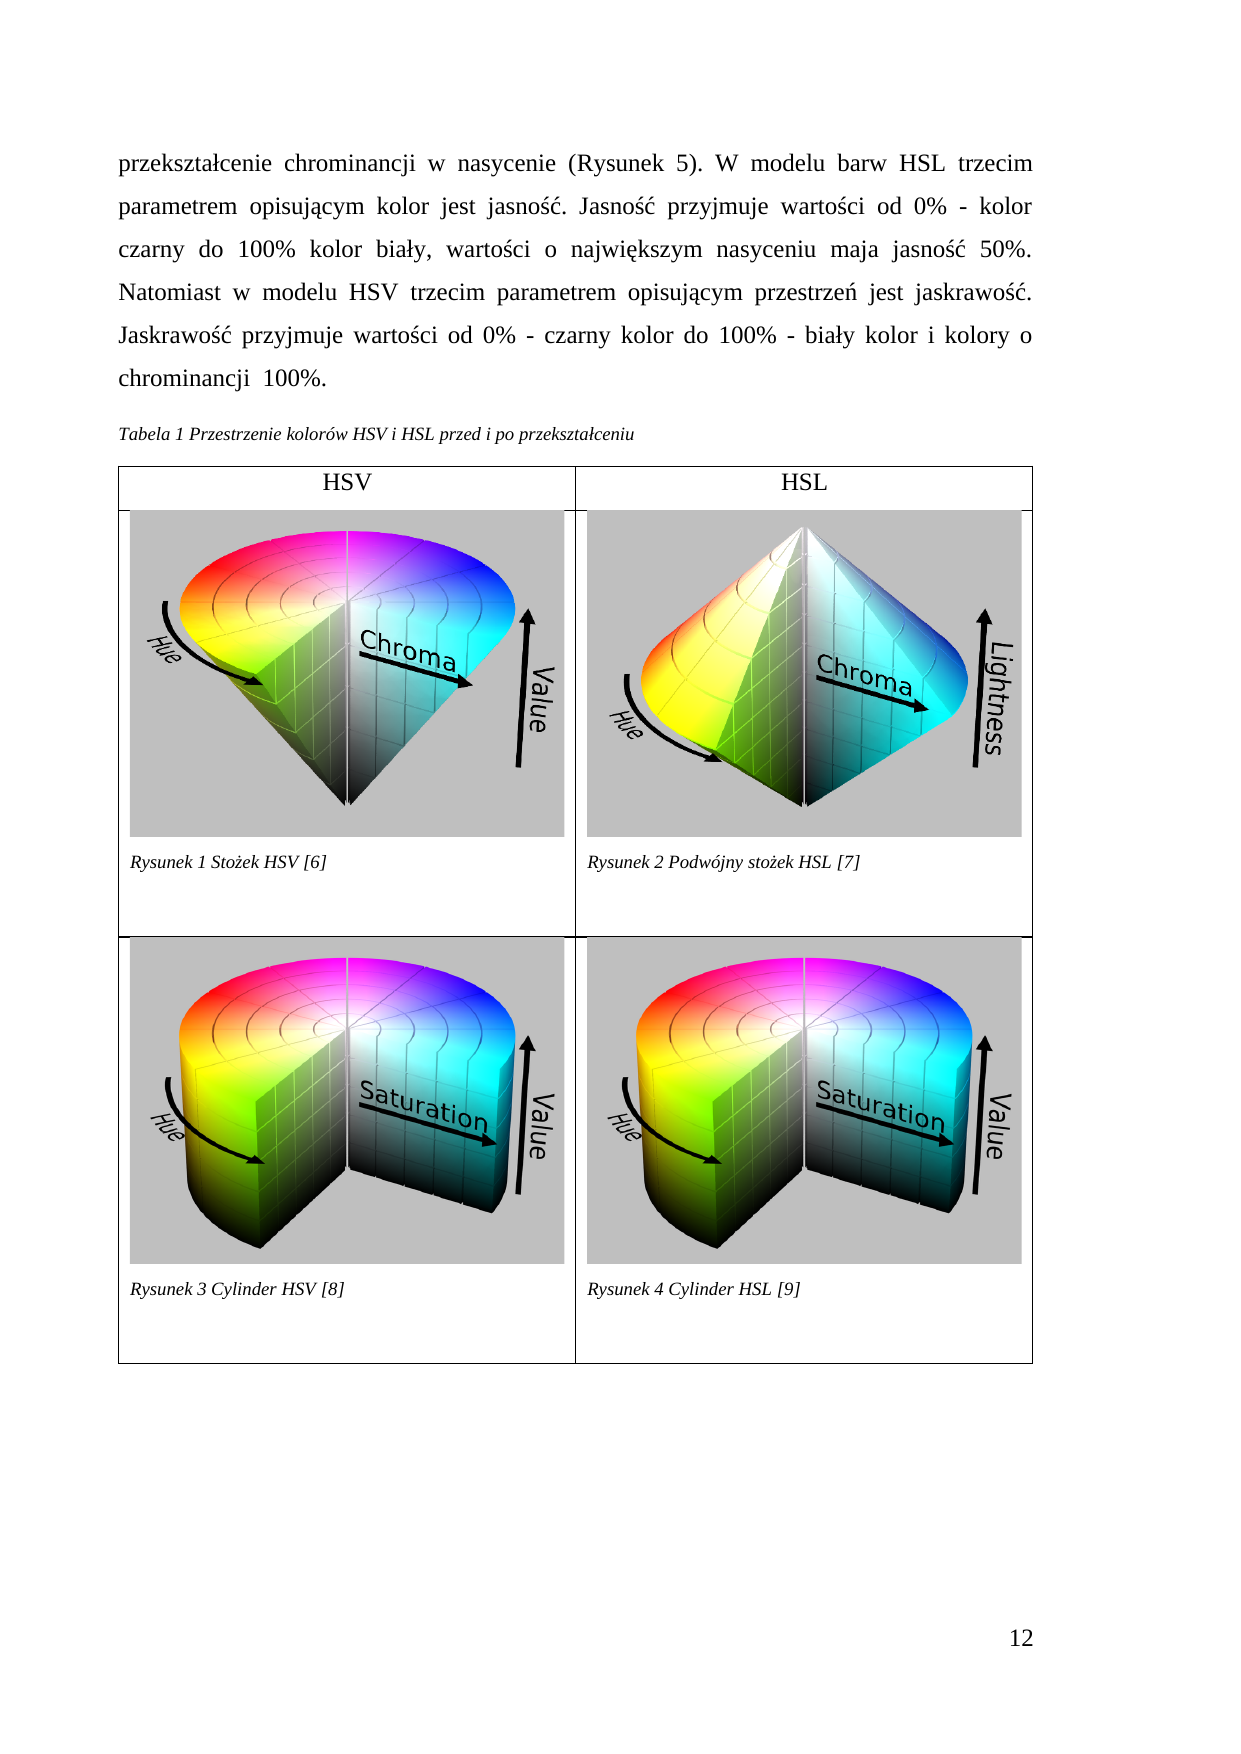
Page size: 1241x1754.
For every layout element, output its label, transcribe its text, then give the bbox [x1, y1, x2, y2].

table_cell Rysunek 4 Cylinder HSL [576, 938, 1032, 1363]
picture [587, 937, 1022, 1264]
table_cell Rysunek 1 Stożek HSV [119, 511, 575, 936]
table_cell Rysunek 2 Podwójny stożek HSL [576, 511, 1032, 936]
picture [129, 510, 565, 837]
table_cell Rysunek 3 Cylinder HSV [119, 938, 575, 1363]
table_header HSV [119, 467, 575, 509]
picture [587, 510, 1022, 837]
picture [129, 937, 565, 1264]
table_header HSL [576, 467, 1032, 509]
text Tabela 1 Przestrzenie kolorów HSV i HSL przed i po przekształceniu [118, 423, 1033, 445]
